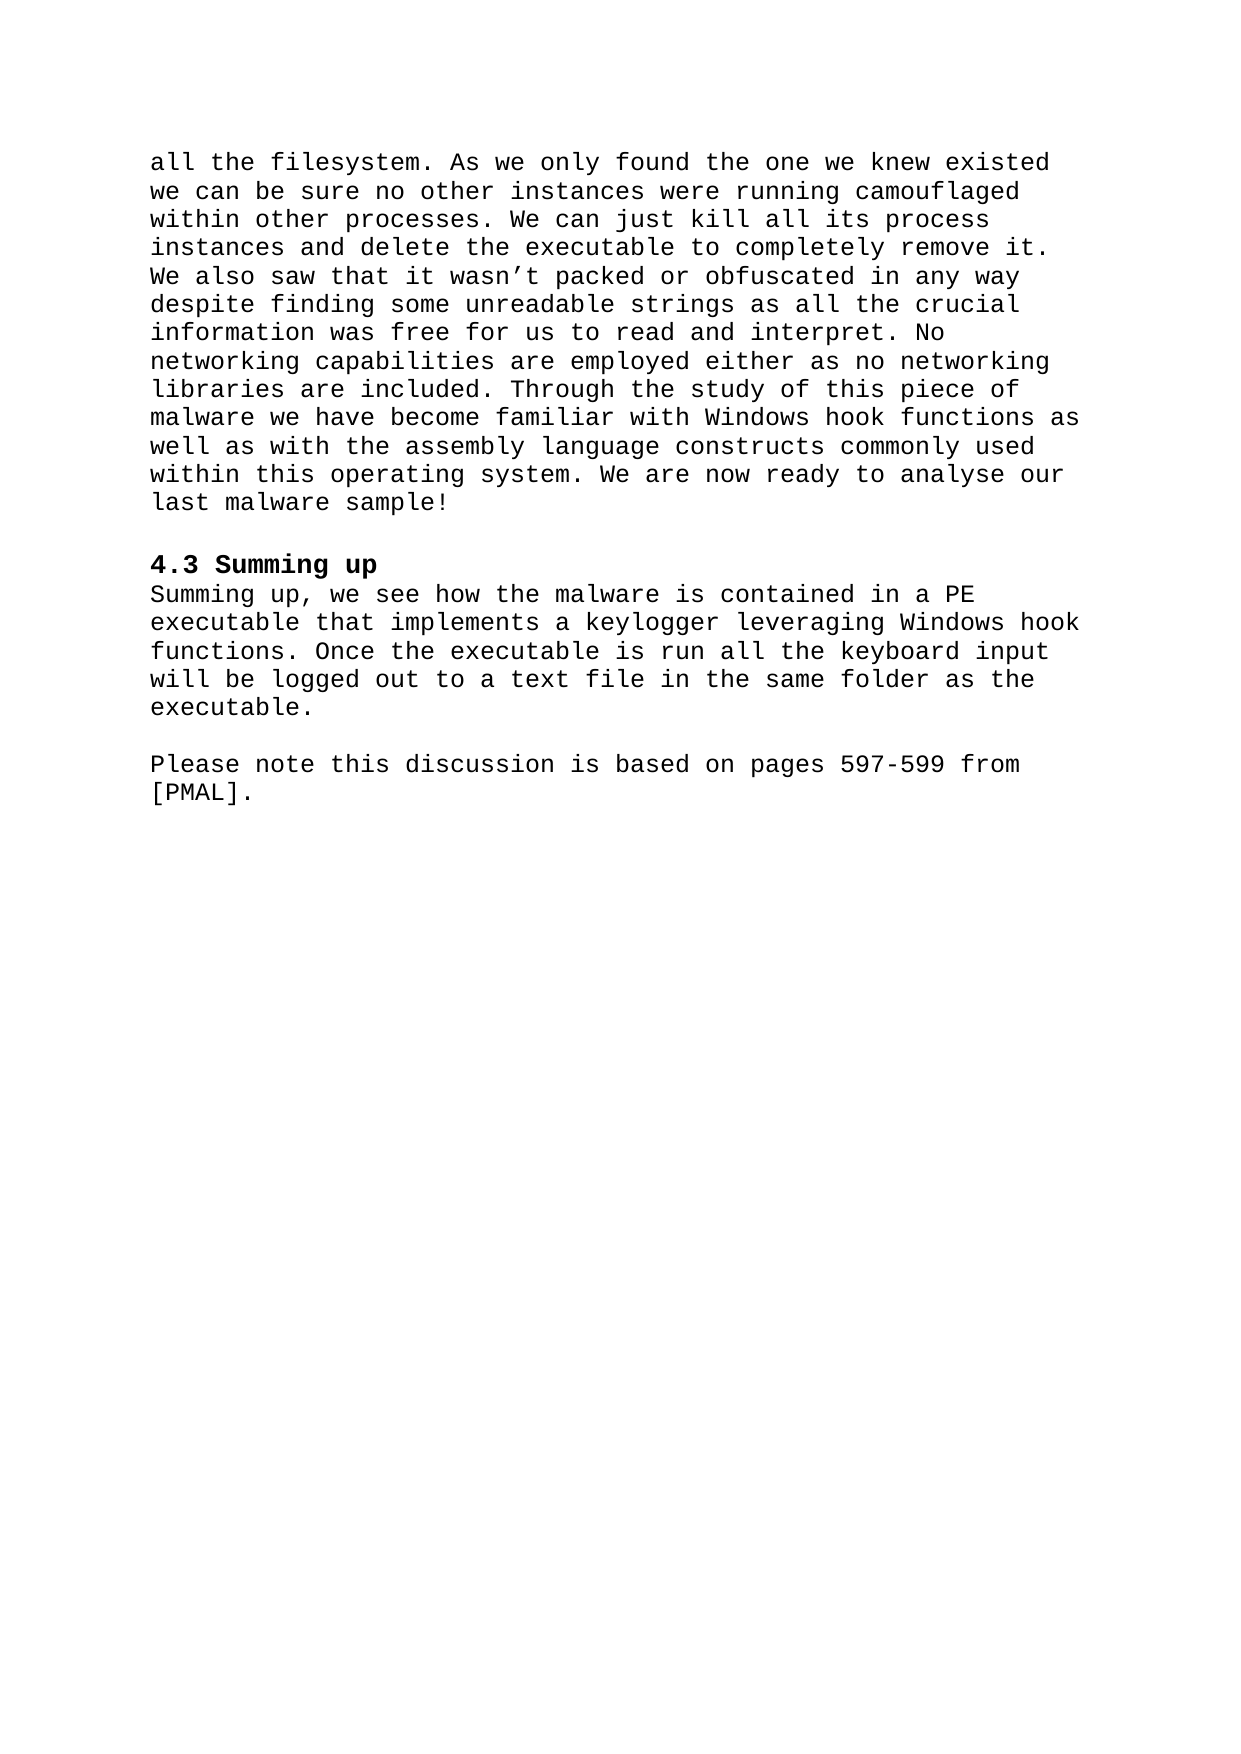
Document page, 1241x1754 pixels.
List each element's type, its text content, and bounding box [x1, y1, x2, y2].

text Summing up, we see how the malware is contained in a PE executable that implements a keylogger leveraging Windows hook functions. Once the executable is run all the keyboard input will be logged out to a text file in the same folder as the executable. [150, 582, 1090, 723]
text Please note this discussion is based on pages 597-599 from [PMAL]. [150, 752, 1090, 808]
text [150, 150, 1090, 518]
subtitle 4.3 Summing up [150, 551, 1090, 582]
